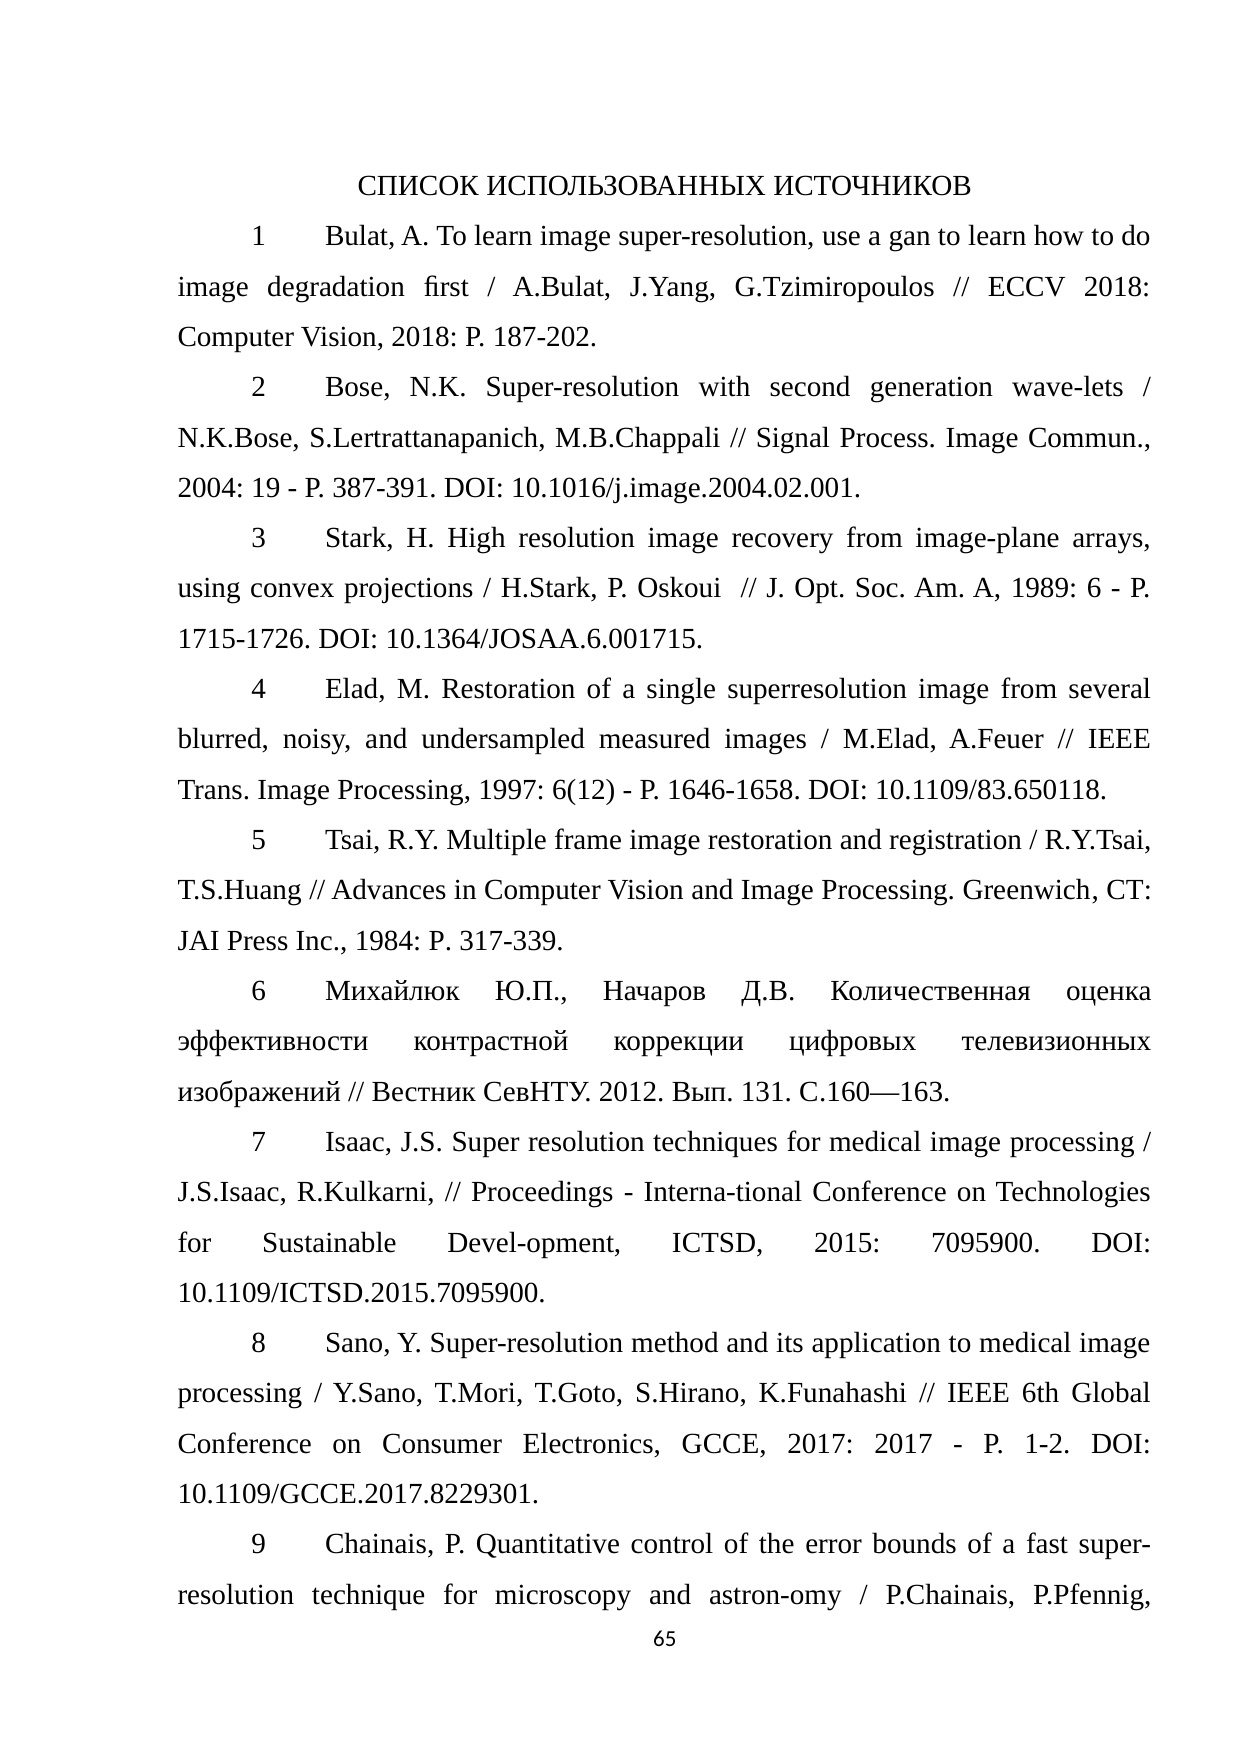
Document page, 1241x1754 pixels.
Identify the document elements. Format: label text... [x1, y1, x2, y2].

text 6 Михайлюк Ю.П., Начаров Д.В. Количественная оценка эффективности контрастной коррекции цифровых телевизионных изображений // Вестник СевНТУ. 2012. Вып. 131. С.160—163. [177, 973, 1152, 1107]
text 4 Elad, M. Restoration of a single superresolution image from several blurred, noisy, and undersampled measured images / M.Elad, A.Feuer // IEEE Trans. Image Processing, 1997: 6(12) - P. 1646-1658. DOI: 10.1109/83.650118. [177, 671, 1152, 805]
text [177, 1527, 1152, 1610]
text 5 Tsai, R.Y. Multiple frame image restoration and registration / R.Y.Tsai, T.S.Huang // Advances in Computer Vision and Image Processing. Greenwich, CT: JAI Press Inc., 1984: P. 317-339. [177, 822, 1152, 956]
text 8 Sano, Y. Super-resolution method and its application to medical image processing / Y.Sano, T.Mori, T.Goto, S.Hirano, K.Funahashi // IEEE 6th Global Conference on Consumer Electronics, GCCE, 2017: 2017 - P. 1-2. DOI: 10.1109/GCCE.2017.8229301. [177, 1325, 1152, 1510]
text 7 Isaac, J.S. Super resolution techniques for medical image processing / J.S.Isaac, R.Kulkarni, // Proceedings - Interna-tional Conference on Technologies for Sustainable Devel-opment, ICTSD, 2015: 7095900. DOI: 10.1109/ICTSD.2015.7095900. [177, 1124, 1152, 1308]
text 1 Bulat, A. To learn image super-resolution, use a gan to learn how to do image degradation ﬁrst / A.Bulat, J.Yang, G.Tzimiropoulos // ECCV 2018: Computer Vision, 2018: P. 187-202. [177, 218, 1152, 353]
text 2 Bose, N.K. Super-resolution with second generation wave-lets / N.K.Bose, S.Lertrattanapanich, M.B.Chappali // Signal Process. Image Commun., 2004: 19 - P. 387-391. DOI: 10.1016/j.image.2004.02.001. [177, 369, 1152, 503]
text Список использованных источников [177, 168, 1152, 202]
text 3 Stark, H. High resolution image recovery from image-plane arrays, using convex projections / H.Stark, P. Oskoui // J. Opt. Soc. Am. A, 1989: 6 - P. 1715-1726. DOI: 10.1364/JOSAA.6.001715. [177, 520, 1152, 654]
